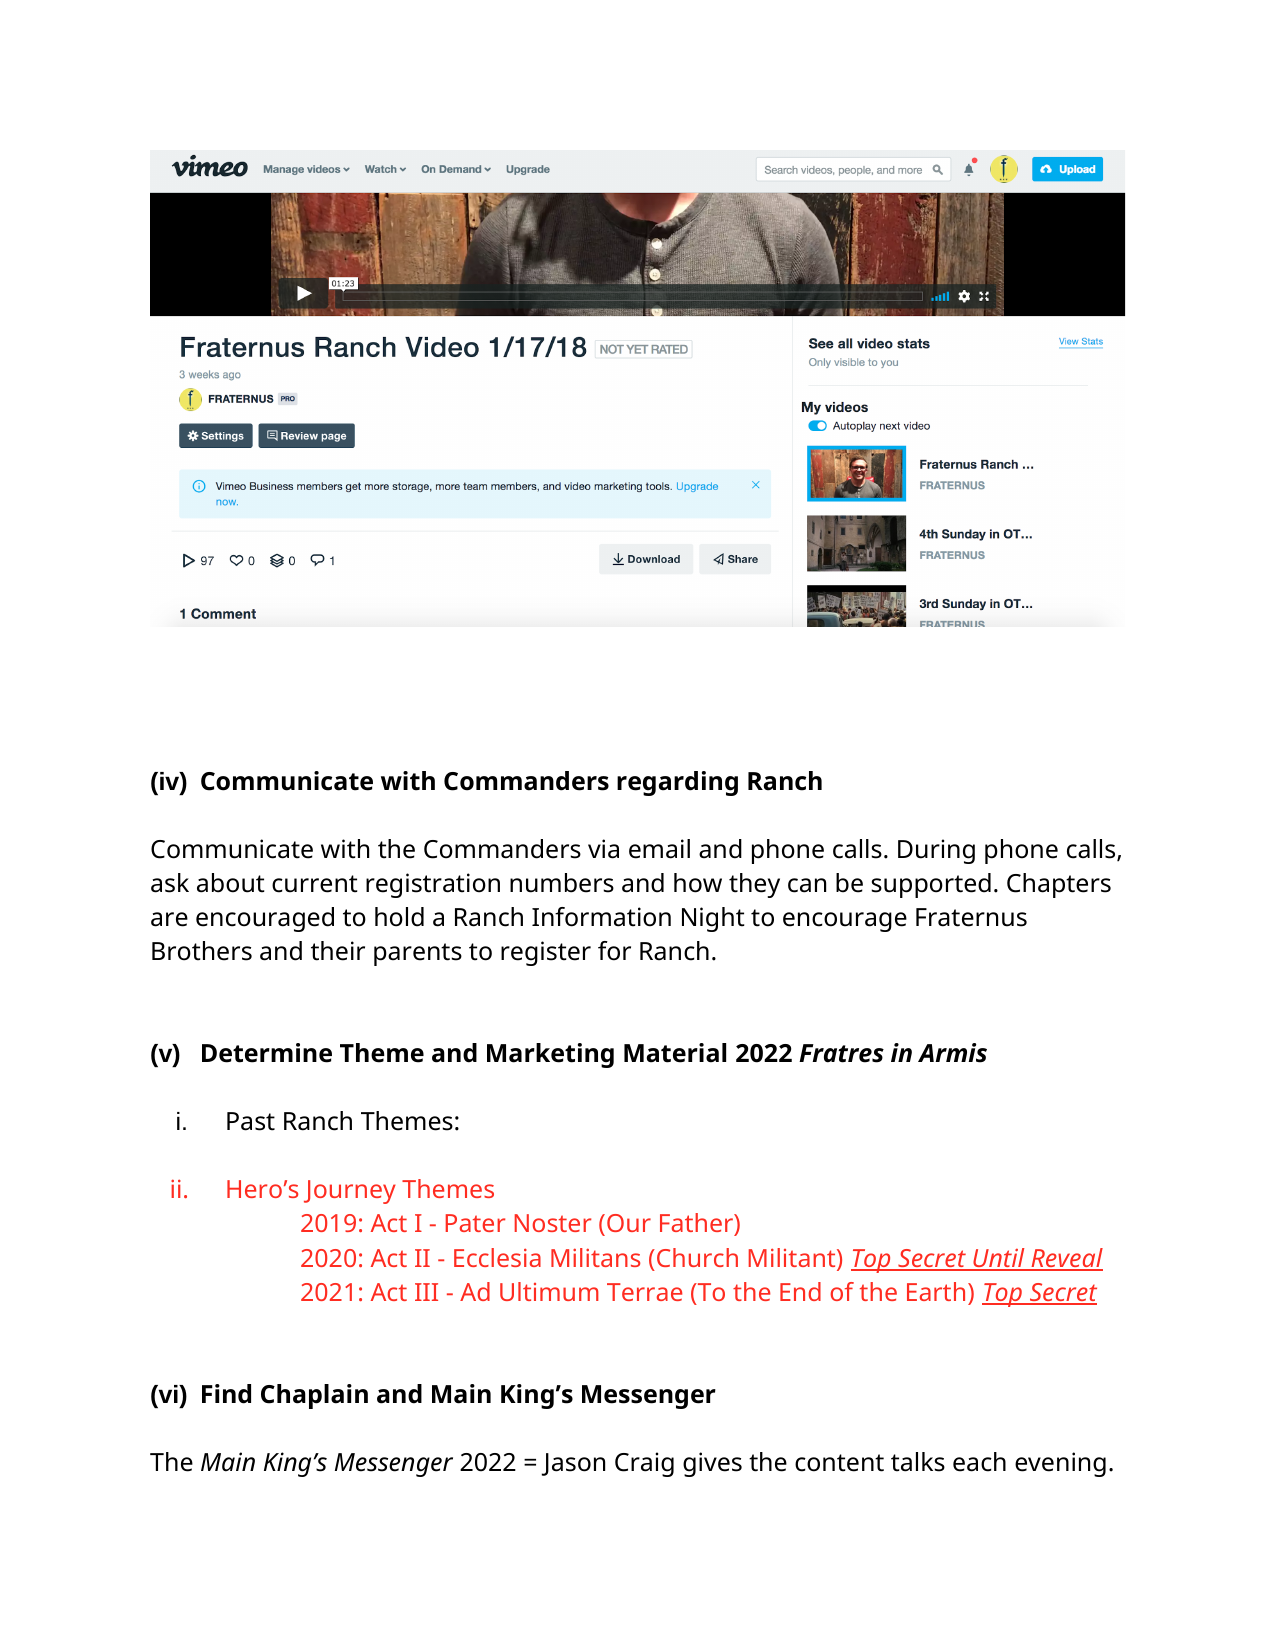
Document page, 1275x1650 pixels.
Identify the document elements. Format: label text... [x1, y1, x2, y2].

text ii. Hero’s Journey Themes [150, 1172, 1125, 1206]
text Communicate with the Commanders via email and phone calls. During phone calls, ask about current registration numbers and how they can be supported. Chapters are encouraged to hold a Ranch Information Night to encourage Fraternus Brothers and their parents to register for Ranch. [150, 831, 1125, 968]
text 2021: Act III - Ad Ultimum Terrae (To the End of the Earth) Top Secret [150, 1274, 1125, 1308]
text 2020: Act II - Ecclesia Militans (Church Militant) Top Secret Until Reveal [150, 1240, 1125, 1274]
list Determine Theme and Marketing Material 2022 Fratres in Armis [150, 1036, 1125, 1070]
list Communicate with Commanders regarding Ranch [150, 763, 1125, 797]
list Find Chaplain and Main King’s Messenger [150, 1376, 1125, 1411]
list Past Ranch Themes: [175, 1104, 1125, 1138]
picture [150, 150, 1125, 627]
text The Main King’s Messenger 2022 = Jason Craig gives the content talks each evening. [150, 1444, 1125, 1479]
text 2019: Act I - Pater Noster (Our Father) [150, 1206, 1125, 1240]
